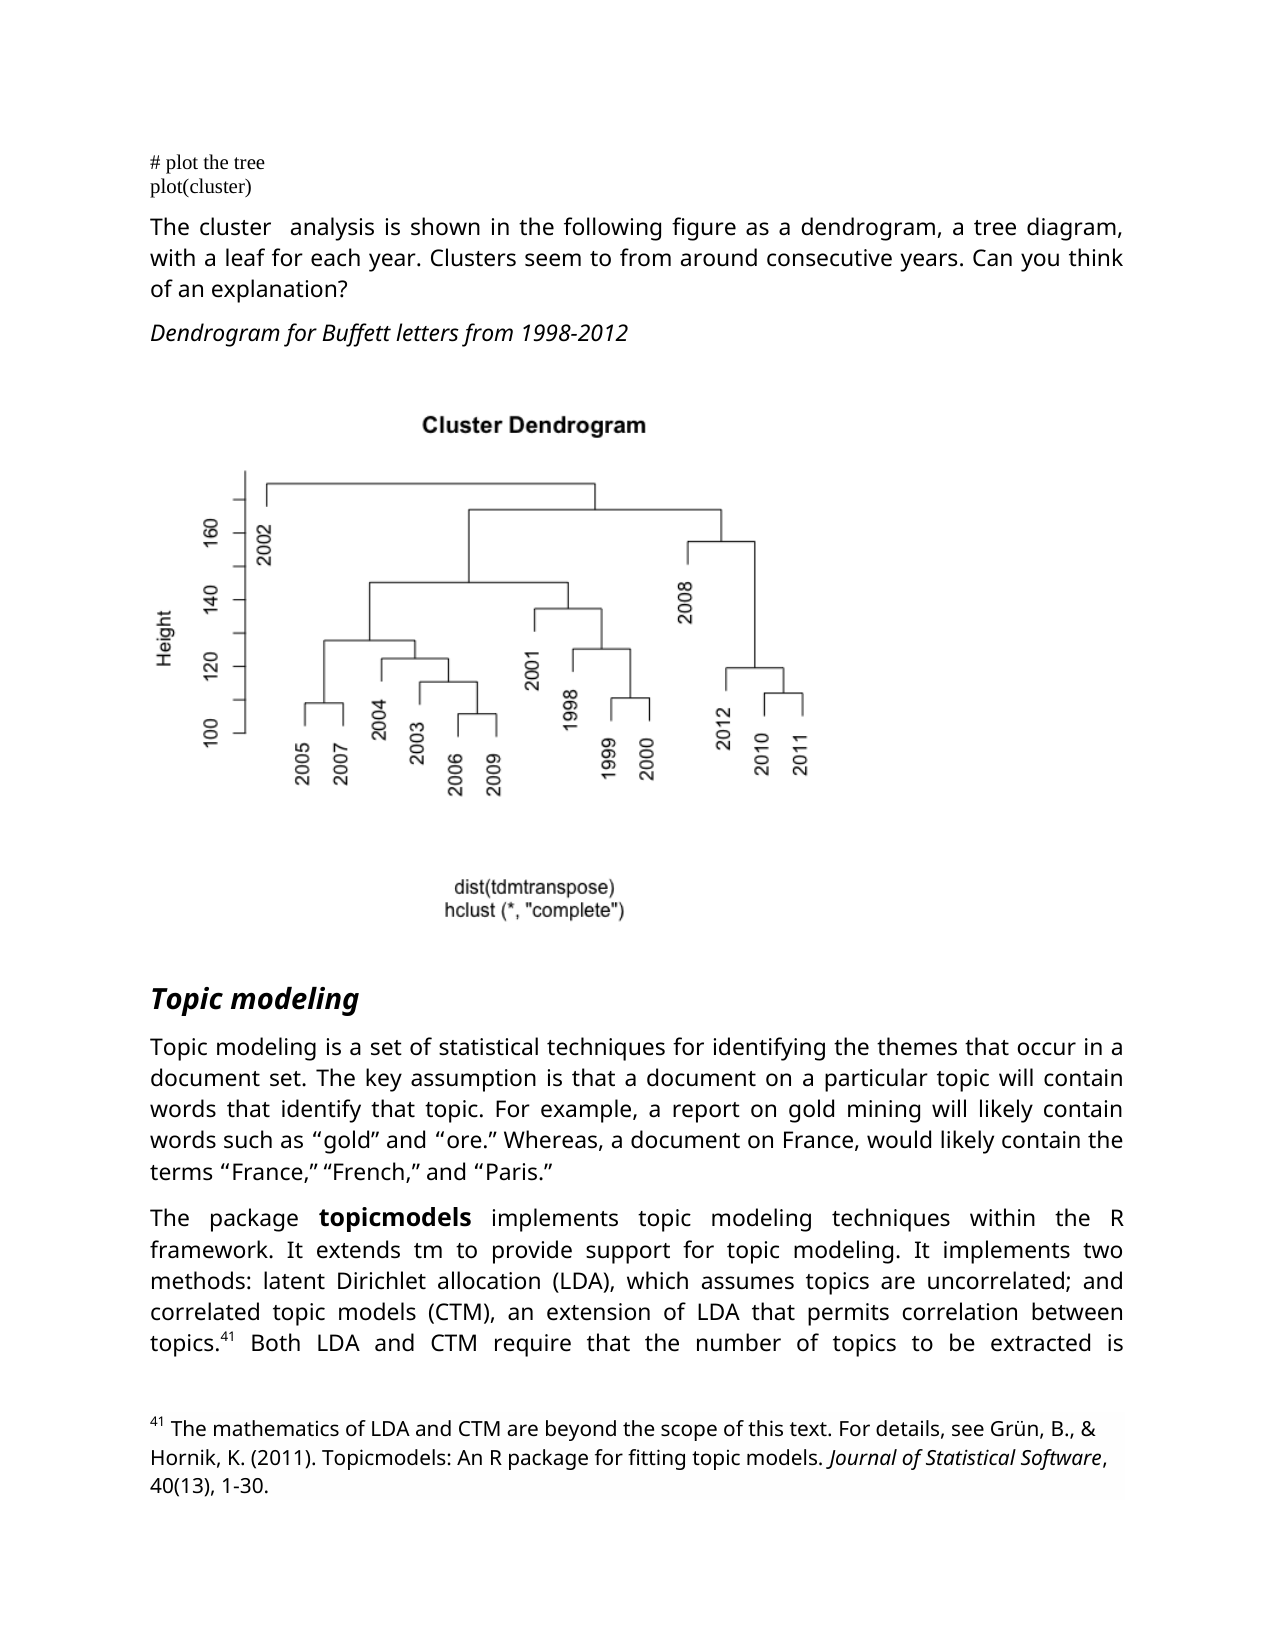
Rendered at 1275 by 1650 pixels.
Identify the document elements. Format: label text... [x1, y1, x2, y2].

text Topic modeling is a set of statistical techniques for identifying the themes that occur in a document set. The key assumption is that a document on a particular topic will contain words that identify that topic. For example, a report on gold mining will likely contain words such as “gold” and “ore.” Whereas, a document on France, would likely contain the terms “France,” “French,” and “Paris.” [150, 1031, 1125, 1187]
text Dendrogram for Buffett letters from 1998-2012 [150, 317, 1125, 348]
subtitle Topic modeling [150, 978, 1125, 1018]
text # plot the tree [150, 150, 1125, 174]
text The cluster analysis is shown in the following figure as a dendrogram, a tree diagram, with a leaf for each year. Clusters seem to from around consecutive years. Can you think of an explanation? [150, 211, 1125, 304]
text plot(cluster) [150, 174, 1125, 198]
picture [150, 376, 873, 923]
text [150, 1199, 1125, 1358]
